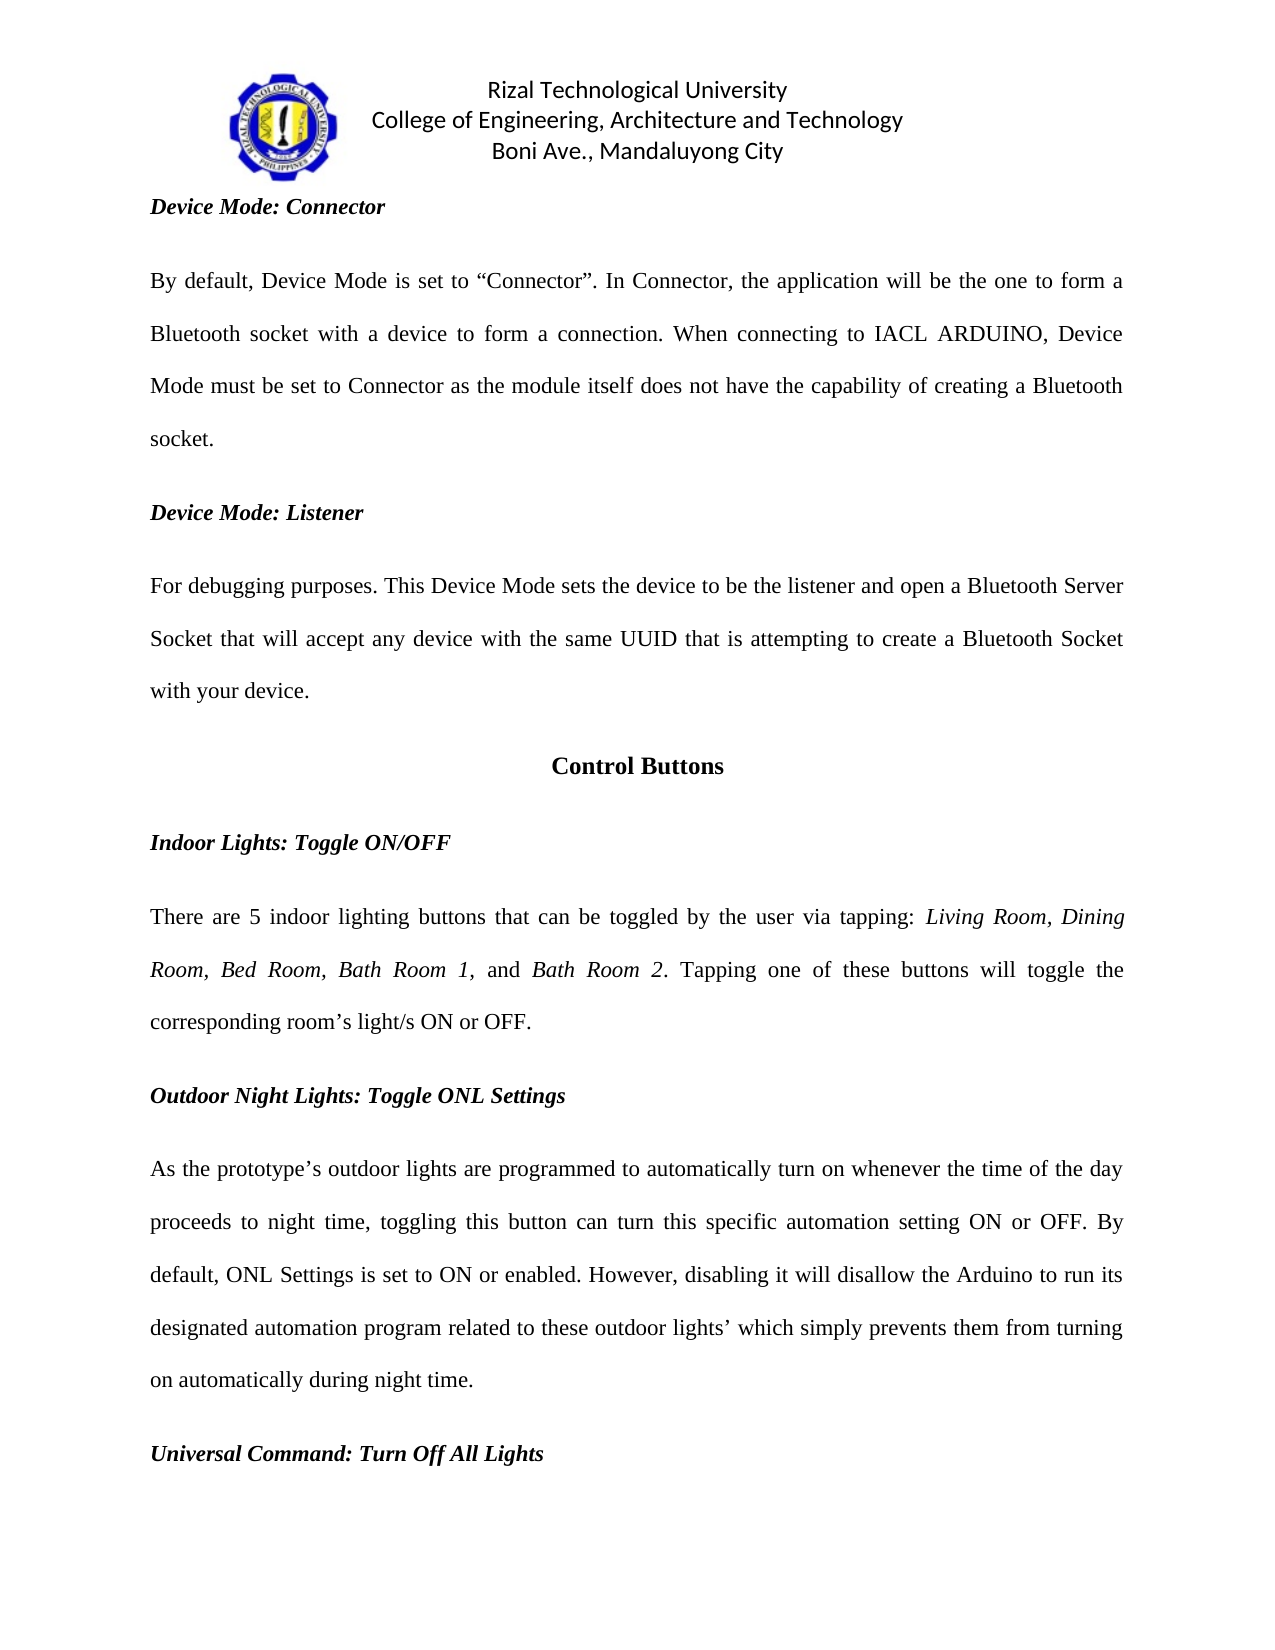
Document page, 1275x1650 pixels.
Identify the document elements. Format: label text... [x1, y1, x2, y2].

picture [215, 41, 354, 193]
text Control Buttons [150, 751, 1125, 780]
text Universal Command: Turn Off All Lights [150, 1440, 1125, 1466]
text Device Mode: Listener [150, 498, 1125, 525]
text Outdoor Night Lights: Toggle ONL Settings [150, 1082, 1125, 1108]
text By default, Device Mode is set to “Connector”. In Connector, the application will be the one to form a Bluetooth socket with a device to form a connection. When connecting to IACL ARDUINO, Device Mode must be set to Connector as the module itself does not have the capability of creating a Bluetooth socket. [150, 267, 1125, 451]
text Device Mode: Connector [150, 193, 1125, 220]
text Indoor Lights: Toggle ON/OFF [150, 829, 1125, 856]
text There are 5 indoor lighting buttons that can be toggled by the user via tapping: Living Room, Dining Room, Bed Room, Bath Room 1, and Bath Room 2. Tapping one of these buttons will toggle the corresponding room’s light/s ON or OFF. [150, 903, 1125, 1035]
text As the prototype’s outdoor lights are programmed to automatically turn on whenever the time of the day proceeds to night time, toggling this button can turn this specific automation setting ON or OFF. By default, ONL Settings is set to ON or enabled. However, disabling it will disallow the Arduino to run its designated automation program related to these outdoor lights’ which simply prevents them from turning on automatically during night time. [150, 1155, 1125, 1393]
text For debugging purposes. This Device Mode sets the device to be the listener and open a Bluetooth Server Socket that will accept any device with the same UUID that is attempting to create a Bluetooth Socket with your device. [150, 572, 1125, 704]
